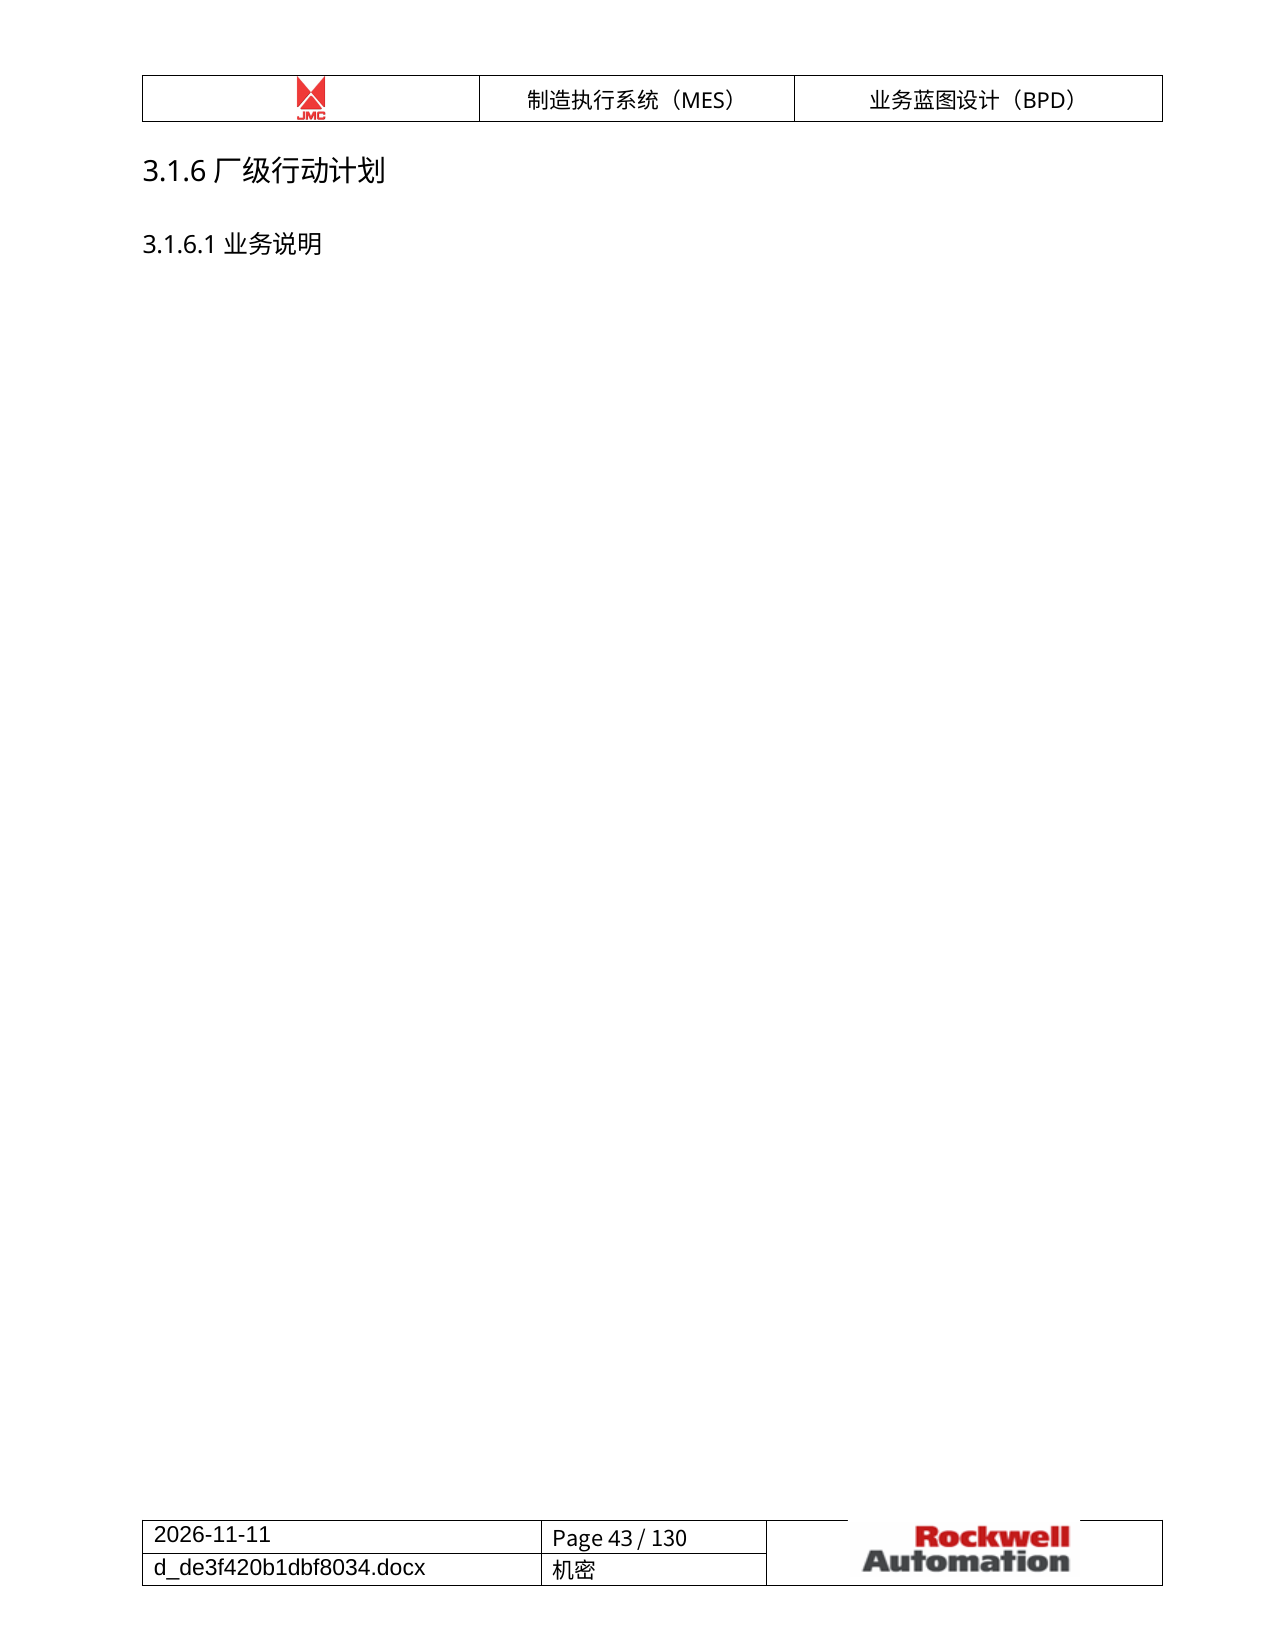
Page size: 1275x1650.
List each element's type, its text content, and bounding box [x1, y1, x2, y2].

subtitle 厂级行动计划 [142, 150, 1162, 190]
subtitle 业务说明 [142, 227, 1162, 261]
picture [847, 1520, 1080, 1577]
picture [296, 76, 326, 121]
